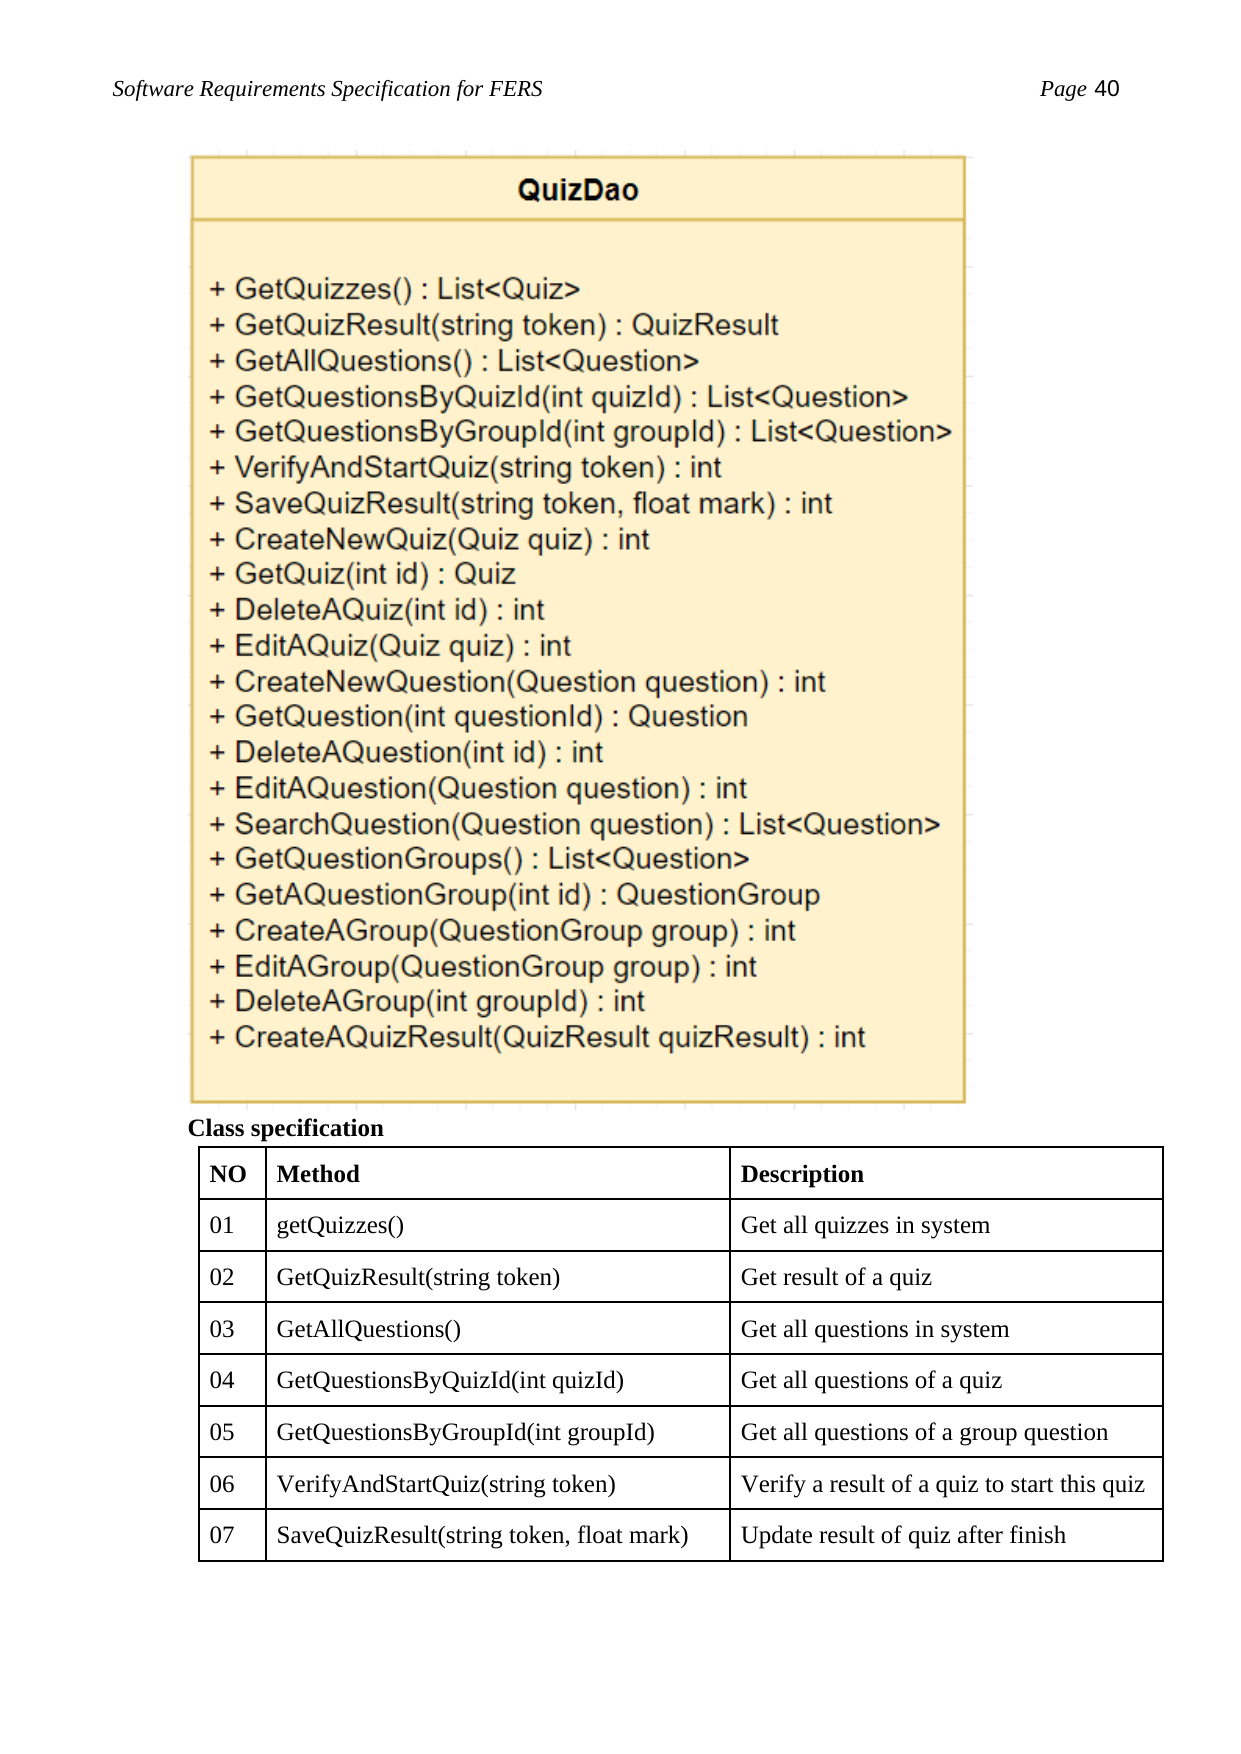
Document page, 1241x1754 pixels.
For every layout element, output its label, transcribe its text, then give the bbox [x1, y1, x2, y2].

table_cell Get all questions of a quiz [731, 1355, 1162, 1404]
table_cell VerifyAndStartQuiz(string token) [267, 1458, 729, 1508]
table_cell Get all questions in system [731, 1303, 1162, 1353]
table_cell GetQuizResult(string token) [267, 1252, 729, 1301]
table_cell SaveQuizResult(string token, float mark) [267, 1510, 729, 1559]
table_cell 05 [200, 1407, 265, 1456]
table_cell Update result of quiz after finish [731, 1510, 1162, 1559]
table_cell Get all questions of a group question [731, 1407, 1162, 1456]
table_cell 06 [200, 1458, 265, 1508]
picture [187, 150, 974, 1110]
text Class specification [112, 1113, 1128, 1142]
table_cell getQuizzes() [267, 1200, 729, 1249]
table_cell 02 [200, 1252, 265, 1301]
table_cell GetQuestionsByGroupId(int groupId) [267, 1407, 729, 1456]
table_cell Get all quizzes in system [731, 1200, 1162, 1249]
table_cell 03 [200, 1303, 265, 1353]
table_header Description [731, 1148, 1162, 1198]
table_cell GetAllQuestions() [267, 1303, 729, 1353]
table_header NO [200, 1148, 265, 1198]
table_cell Verify a result of a quiz to start this quiz [731, 1458, 1162, 1508]
table_cell 07 [200, 1510, 265, 1559]
table_cell Get result of a quiz [731, 1252, 1162, 1301]
table_cell GetQuestionsByQuizId(int quizId) [267, 1355, 729, 1404]
table_cell 01 [200, 1200, 265, 1249]
table_cell 04 [200, 1355, 265, 1404]
table_header Method [267, 1148, 729, 1198]
